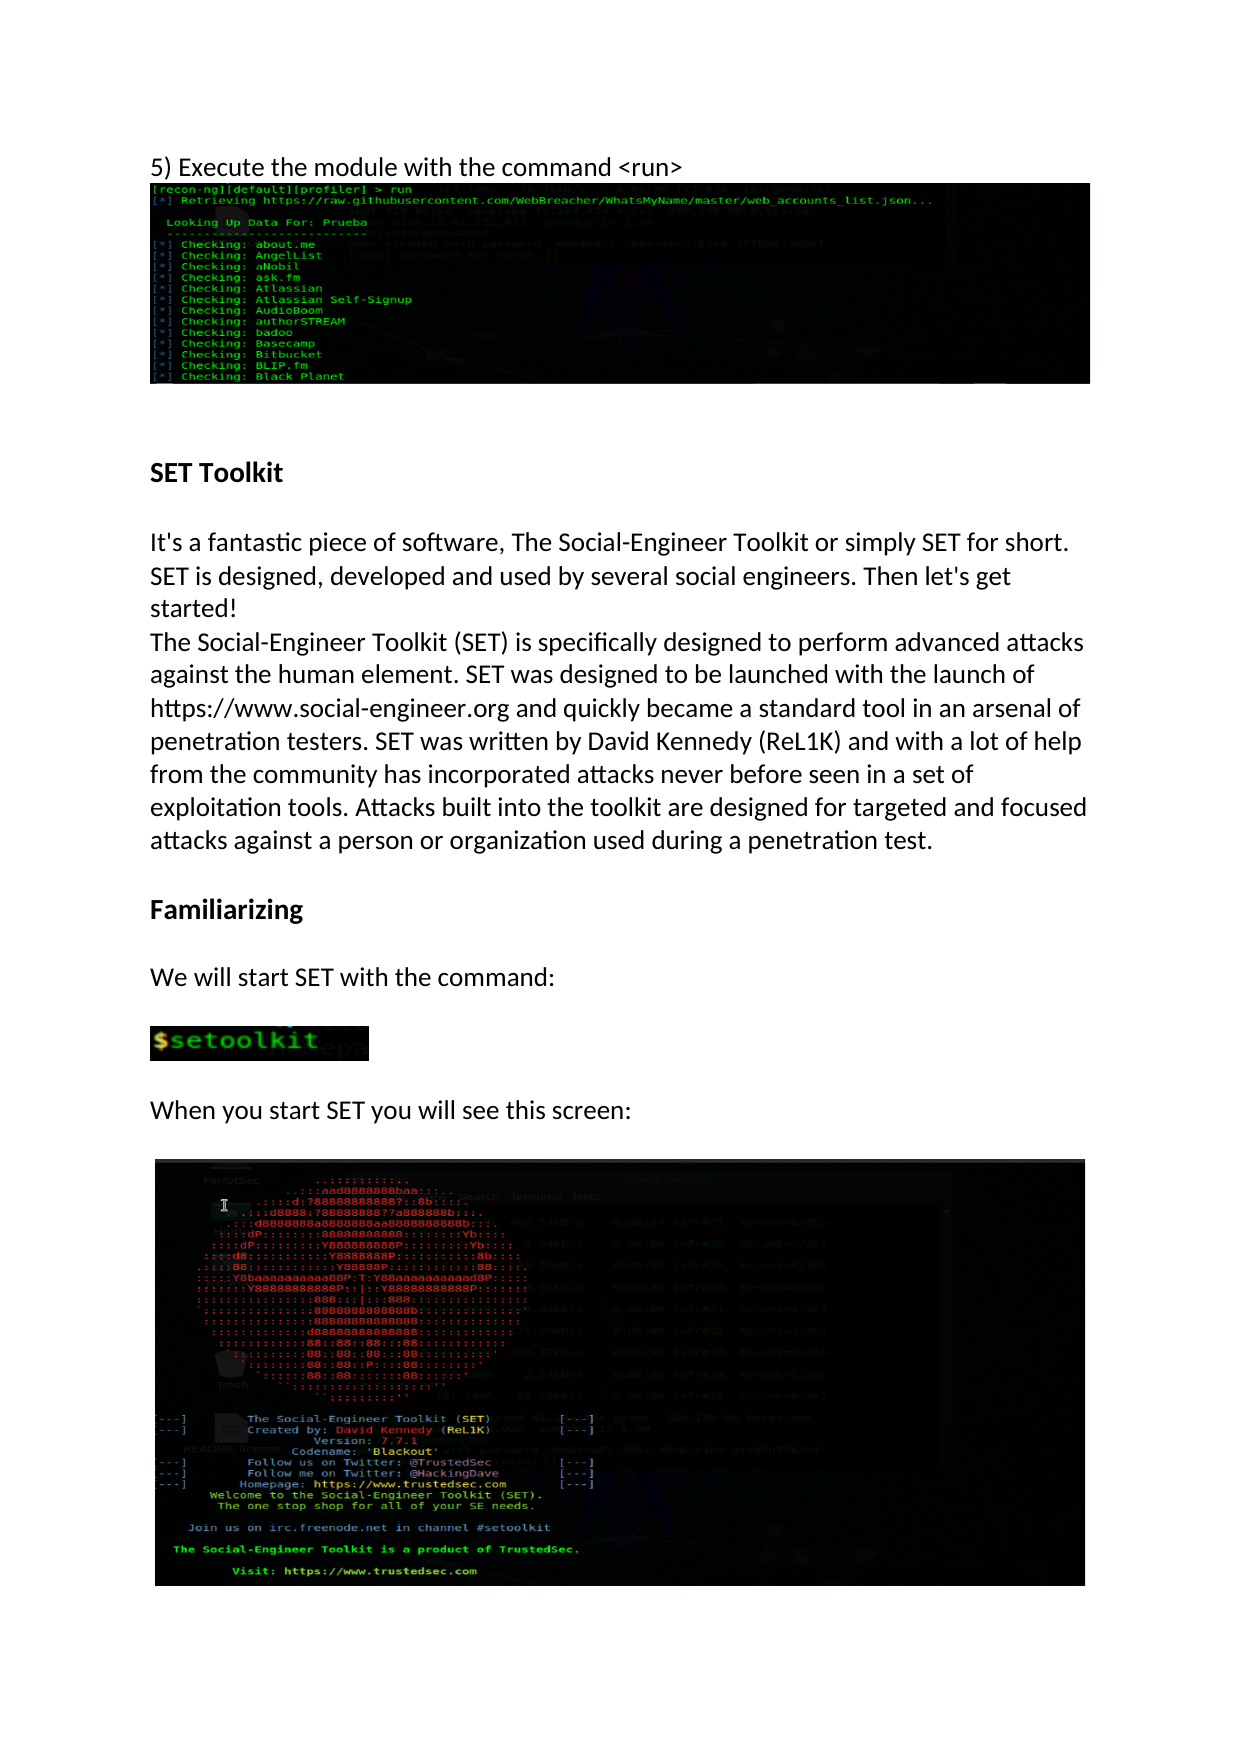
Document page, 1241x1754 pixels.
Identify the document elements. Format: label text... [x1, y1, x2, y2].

text We will start SET with the command: [150, 960, 1090, 993]
text 5) Execute the module with the command <run> [150, 150, 1090, 183]
text When you start SET you will see this screen: [150, 1093, 1090, 1127]
text Familiarizing [150, 891, 1090, 927]
picture [150, 183, 1091, 384]
text It's a fantastic piece of software, The Social-Engineer Toolkit or simply SET for short. SET is designed, developed and used by several social engineers. Then let's get started! [150, 526, 1090, 625]
text SET Toolkit [150, 454, 1090, 490]
picture [150, 1026, 369, 1061]
text The Social-Engineer Toolkit (SET) is specifically designed to perform advanced attacks against the human element. SET was designed to be launched with the launch of https://www.social-engineer.org and quickly became a standard tool in an arsenal of penetration testers. SET was written by David Kennedy (ReL1K) and with a lot of help from the community has incorporated attacks never before seen in a set of exploitation tools. Attacks built into the toolkit are designed for targeted and focused attacks against a person or organization used during a penetration test. [150, 625, 1090, 856]
picture [155, 1159, 1086, 1586]
